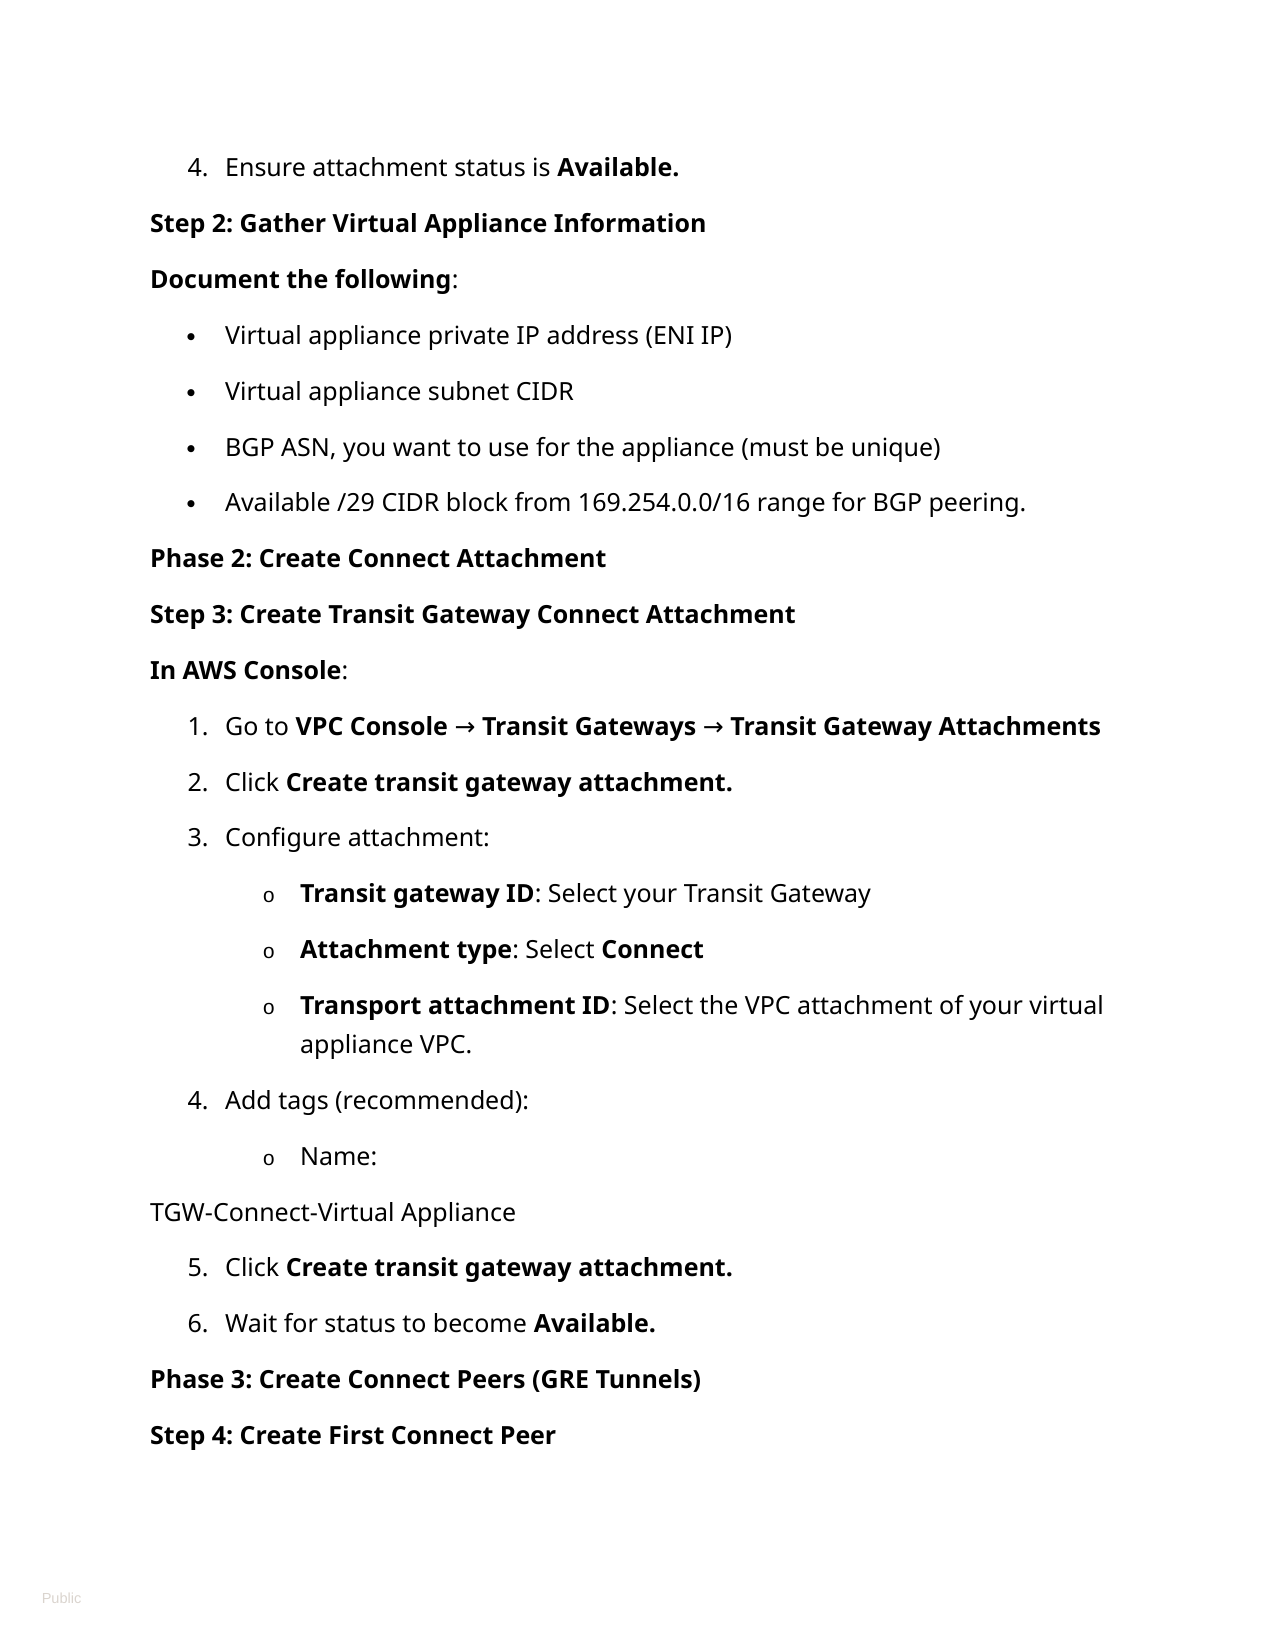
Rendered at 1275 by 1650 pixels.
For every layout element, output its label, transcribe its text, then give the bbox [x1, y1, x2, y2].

list Go to VPC Console → Transit Gateways → Transit Gateway Attachments [187, 708, 1125, 742]
list Transport attachment ID: Select the VPC attachment of your virtual appliance VPC. [262, 987, 1125, 1061]
text Step 4: Create First Connect Peer [150, 1417, 1125, 1452]
list Available /29 CIDR block from 169.254.0.0/16 range for BGP peering. [187, 485, 1125, 519]
list Ensure attachment status is Available. [187, 150, 1125, 184]
list Click Create transit gateway attachment. [187, 1250, 1125, 1284]
text In AWS Console: [150, 652, 1125, 687]
list Virtual appliance subnet CIDR [187, 373, 1125, 407]
text Phase 2: Create Connect Attachment [150, 541, 1125, 575]
list Attachment type: Select Connect [262, 932, 1125, 966]
list BGP ASN, you want to use for the appliance (must be unique) [187, 429, 1125, 463]
list Configure attachment: [187, 820, 1125, 854]
text Phase 3: Create Connect Peers (GRE Tunnels) [150, 1362, 1125, 1396]
list Name: [262, 1138, 1125, 1172]
list Add tags (recommended): [187, 1082, 1125, 1117]
list Virtual appliance private IP address (ENI IP) [187, 317, 1125, 352]
text Document the following: [150, 262, 1125, 296]
list Transit gateway ID: Select your Transit Gateway [262, 876, 1125, 910]
list Click Create transit gateway attachment. [187, 764, 1125, 798]
text Step 2: Gather Virtual Appliance Information [150, 206, 1125, 240]
text Step 3: Create Transit Gateway Connect Attachment [150, 597, 1125, 631]
text TGW-Connect-Virtual Appliance [150, 1194, 1125, 1228]
list Wait for status to become Available. [187, 1306, 1125, 1340]
